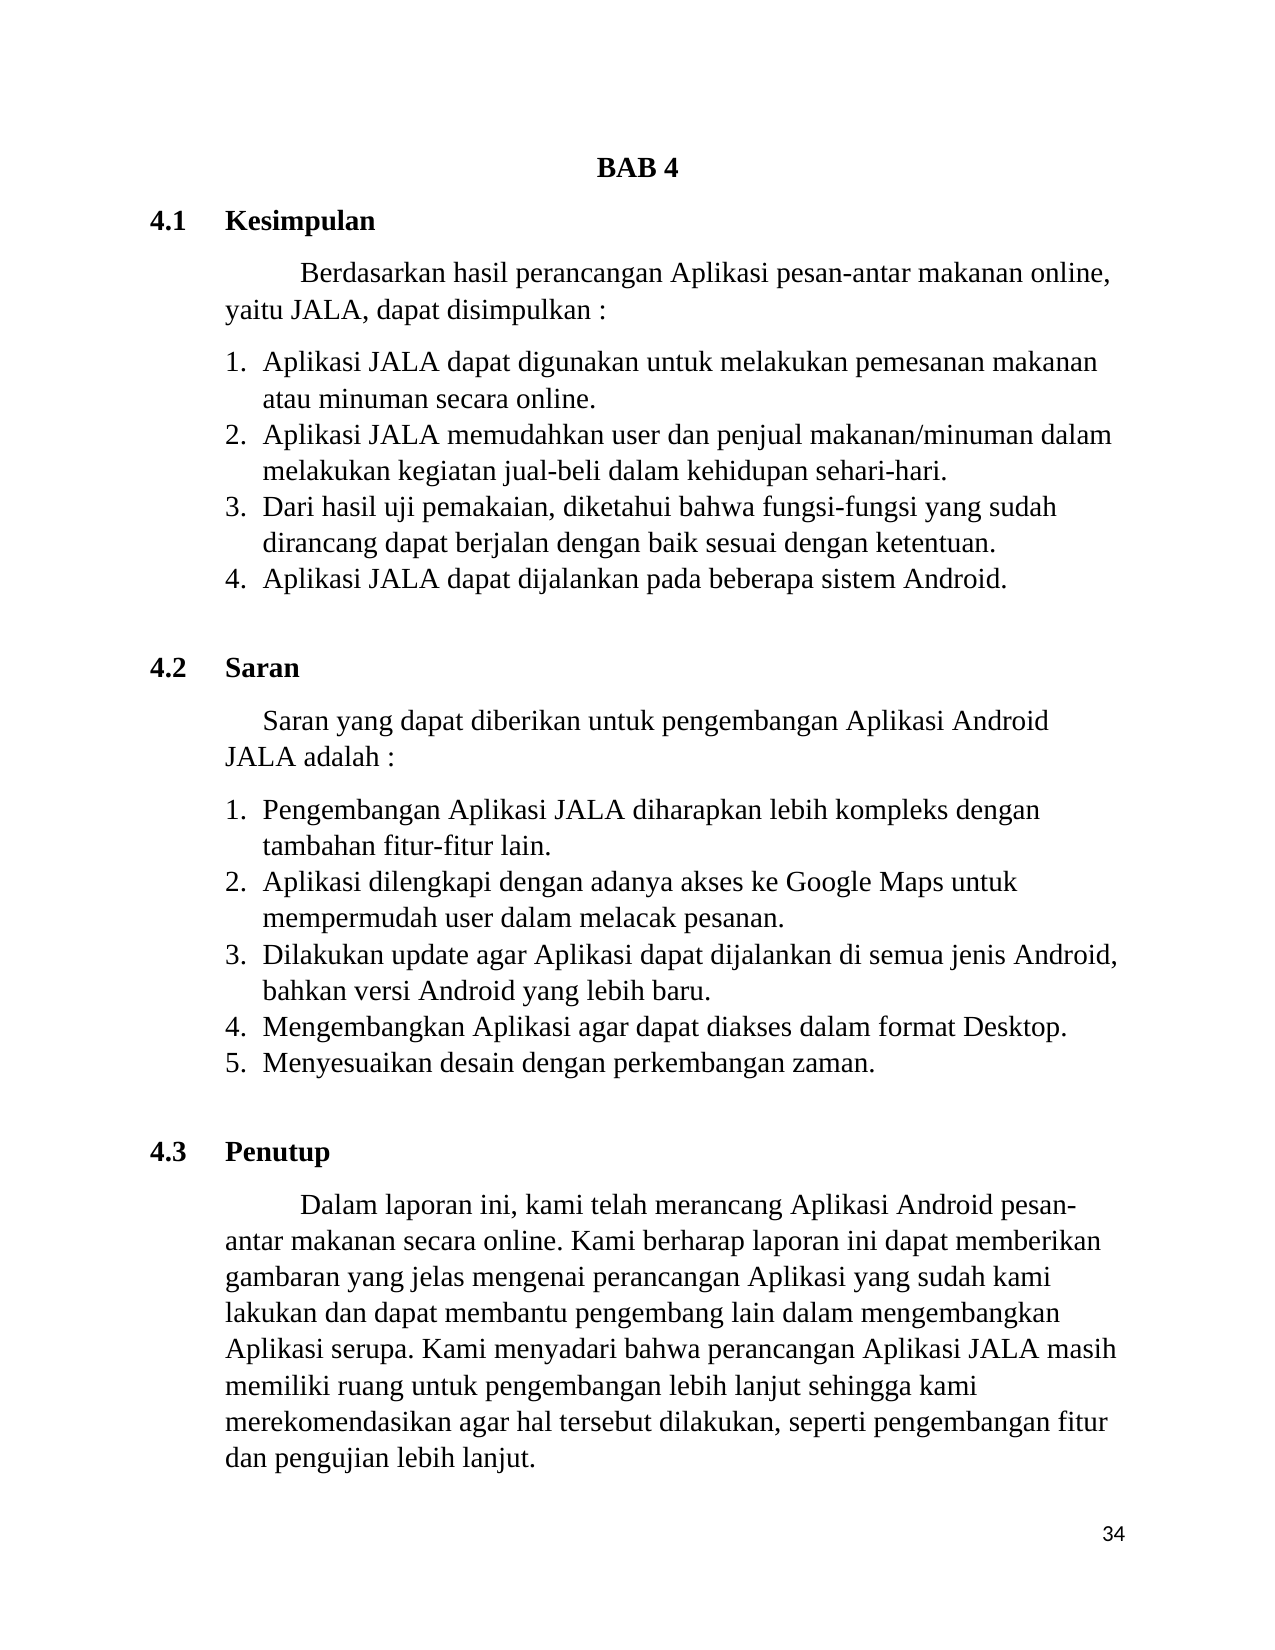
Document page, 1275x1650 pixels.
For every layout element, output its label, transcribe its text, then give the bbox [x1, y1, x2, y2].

list Aplikasi JALA memudahkan user dan penjual makanan/minuman dalam melakukan kegiatan jual-beli dalam kehidupan sehari-hari. [225, 417, 1125, 487]
list Aplikasi JALA dapat dijalankan pada beberapa sistem Android. [225, 561, 1125, 595]
text Saran yang dapat diberikan untuk pengembangan Aplikasi Android JALA adalah : [225, 703, 1125, 773]
list Aplikasi JALA dapat digunakan untuk melakukan pemesanan makanan atau minuman secara online. [225, 344, 1125, 414]
list Aplikasi dilengkapi dengan adanya akses ke Google Maps untuk mempermudah user dalam melacak pesanan. [225, 864, 1125, 934]
text 4.1 Kesimpulan [150, 203, 1125, 236]
list Dilakukan update agar Aplikasi dapat dijalankan di semua jenis Android, bahkan versi Android yang lebih baru. [225, 937, 1125, 1006]
text 4.2 Saran [150, 650, 1125, 684]
text 4.3 Penutup [150, 1134, 1125, 1168]
text Dalam laporan ini, kami telah merancang Aplikasi Android pesan-antar makanan secara online. Kami berharap laporan ini dapat memberikan gambaran yang jelas mengenai perancangan Aplikasi yang sudah kami lakukan dan dapat membantu pengembang lain dalam mengembangkan Aplikasi serupa. Kami menyadari bahwa perancangan Aplikasi JALA masih memiliki ruang untuk pengembangan lebih lanjut sehingga kami merekomendasikan agar hal tersebut dilakukan, seperti pengembangan fitur dan pengujian lebih lanjut. [225, 1187, 1125, 1473]
list Pengembangan Aplikasi JALA diharapkan lebih kompleks dengan tambahan fitur-fitur lain. [225, 792, 1125, 862]
text Berdasarkan hasil perancangan Aplikasi pesan-antar makanan online, yaitu JALA, dapat disimpulkan : [225, 256, 1125, 325]
list Dari hasil uji pemakaian, diketahui bahwa fungsi-fungsi yang sudah dirancang dapat berjalan dengan baik sesuai dengan ketentuan. [225, 489, 1125, 559]
list Mengembangkan Aplikasi agar dapat diakses dalam format Desktop. [225, 1009, 1125, 1043]
text BAB 4 [150, 150, 1125, 183]
list Menyesuaikan desain dengan perkembangan zaman. [225, 1045, 1125, 1079]
